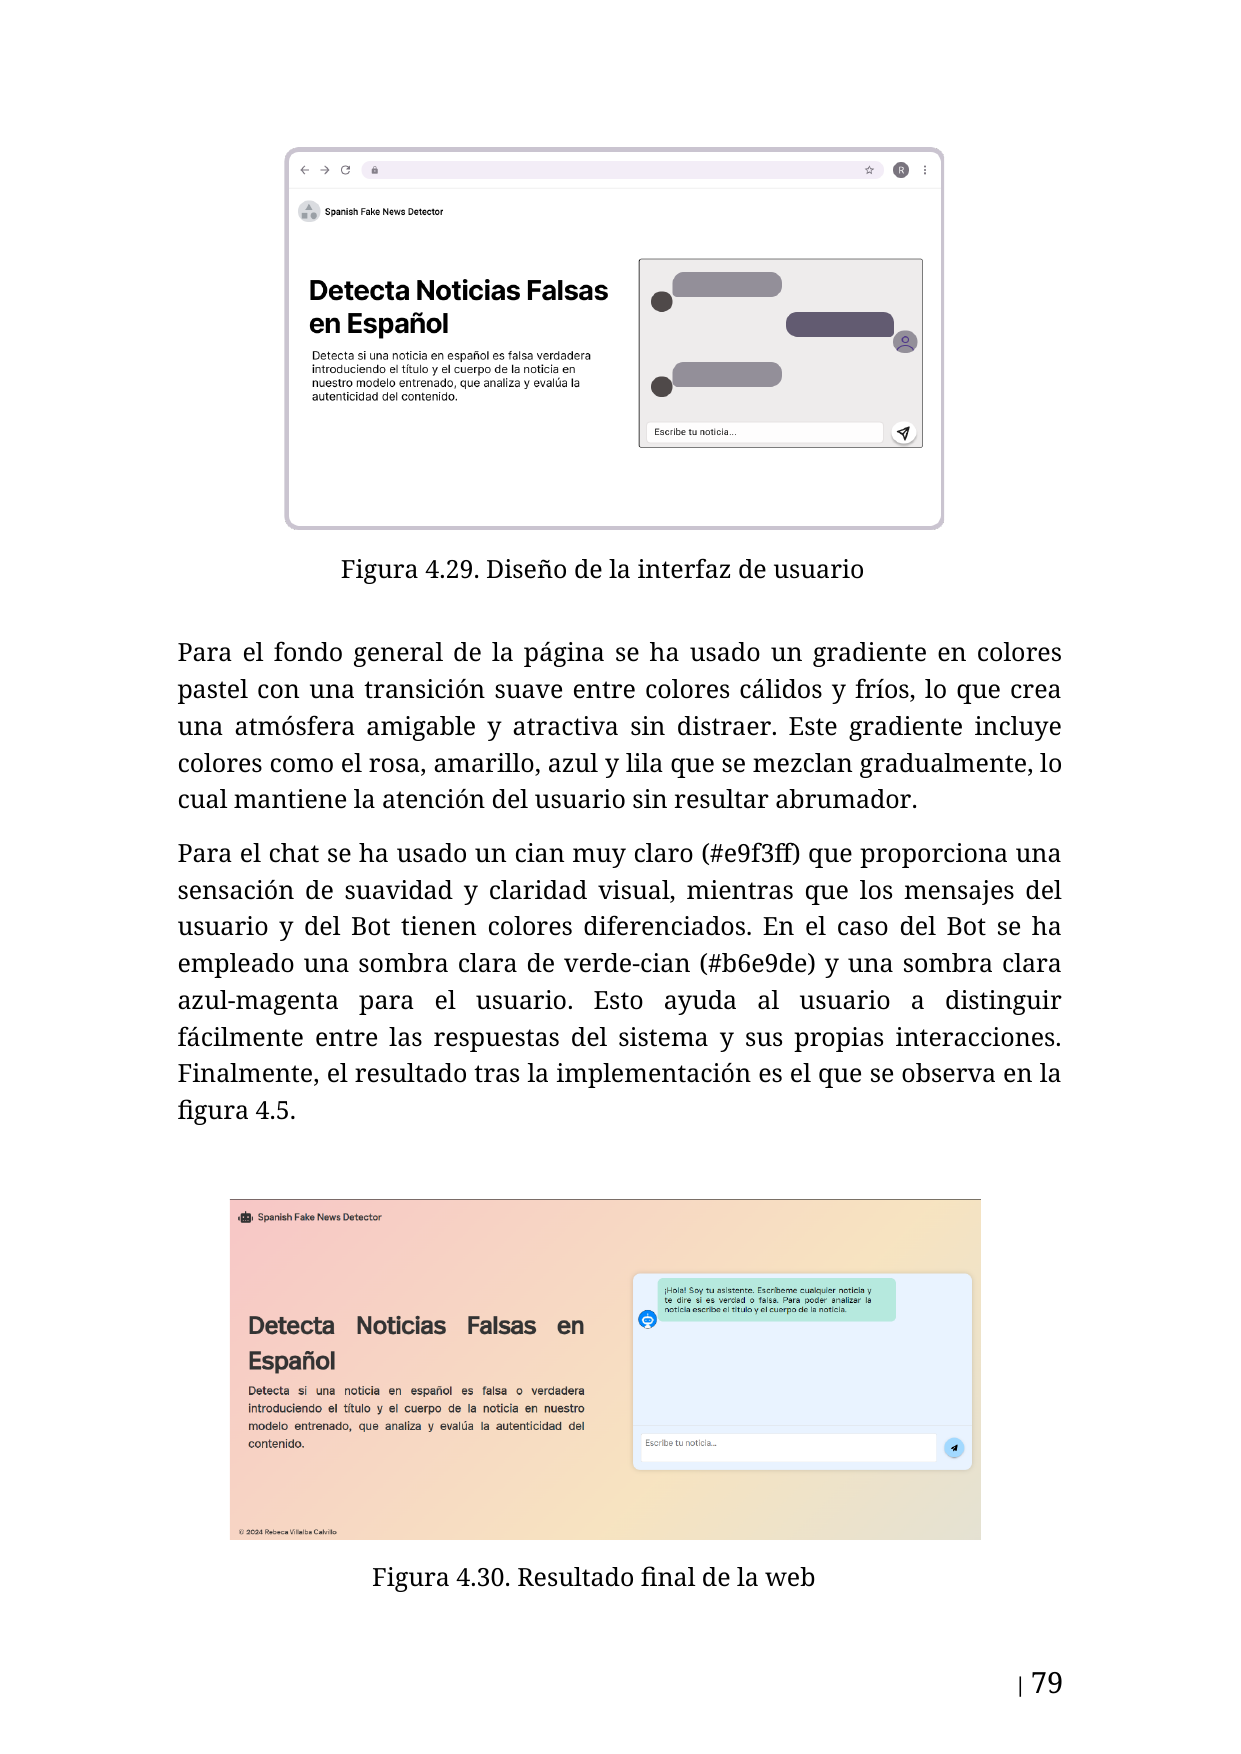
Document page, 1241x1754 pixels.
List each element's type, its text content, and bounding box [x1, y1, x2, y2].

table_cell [165, 1559, 1022, 1606]
text Para el chat se ha usado un cian muy claro (#e9f3ff) que proporciona una sensación de suavidad y claridad visual, mientras que los mensajes del usuario y del Bot tienen colores diferenciados. En el caso del Bot se ha empleado una sombra clara de verde-cian (#b6e9de) y una sombra clara azul-magenta para el usuario. Esto ayuda al usuario a distinguir fácilmente entre las respuestas del sistema y sus propias interacciones. Finalmente, el resultado tras la implementación es el que se observa en la figura 4.5. [177, 836, 1063, 1127]
picture [229, 1199, 981, 1540]
table_header [177, 1200, 1033, 1559]
table_header [177, 148, 1051, 552]
text Para el fondo general de la página se ha usado un gradiente en colores pastel con una transición suave entre colores cálidos y fríos, lo que crea una atmósfera amigable y atractiva sin distraer. Este gradiente incluye colores como el rosa, amarillo, azul y lila que se mezclan gradualmente, lo cual mantiene la atención del usuario sin resultar abrumador. [177, 635, 1063, 816]
picture [284, 147, 945, 530]
